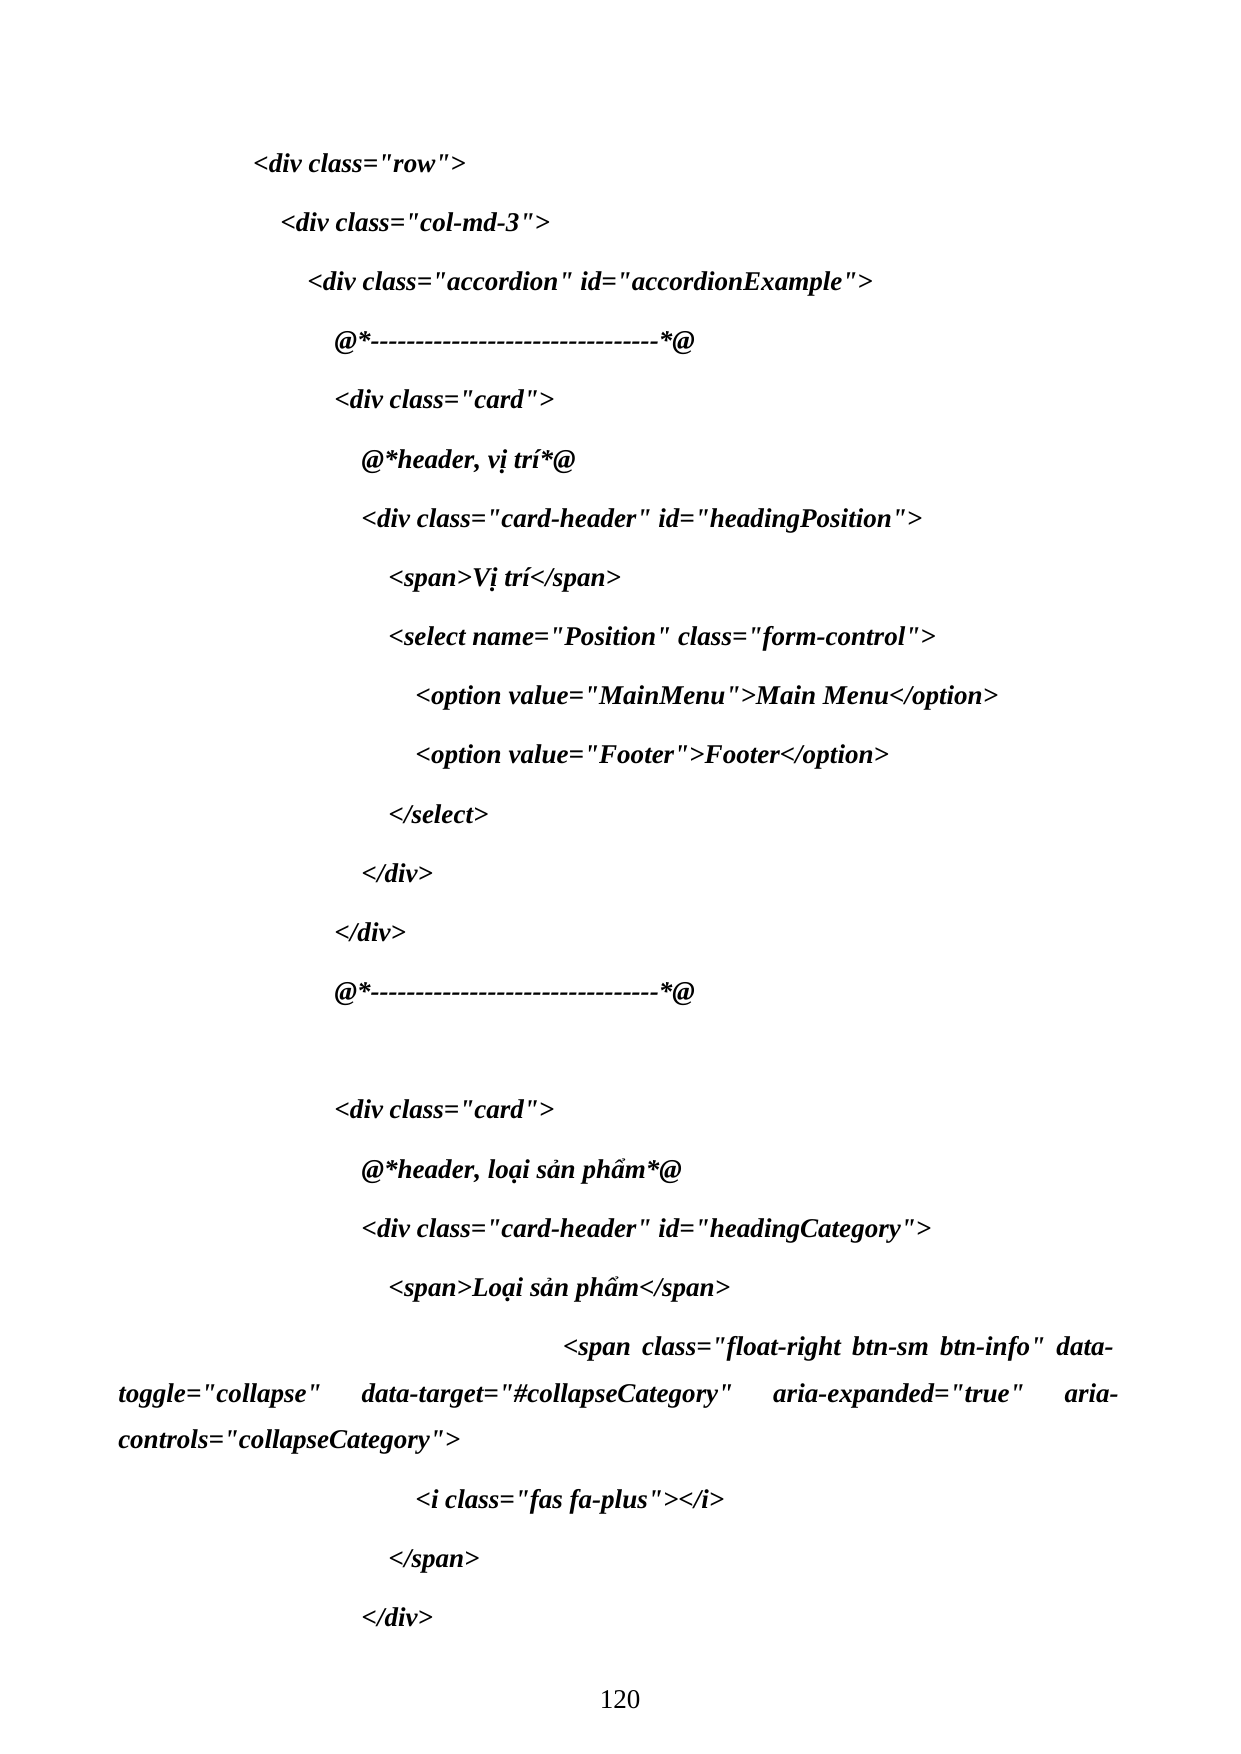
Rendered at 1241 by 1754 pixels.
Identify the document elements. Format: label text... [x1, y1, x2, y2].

text @*header, vị trí*@ [118, 443, 1122, 474]
text <i class="fas fa-plus"></i> [118, 1483, 1122, 1514]
text @*--------------------------------*@ [118, 975, 1122, 1006]
text </div> [118, 916, 1122, 947]
text @*header, loại sản phẩm*@ [118, 1153, 1122, 1184]
text <span>Loại sản phẩm</span> [118, 1271, 1122, 1302]
text <div class="accordion" id="accordionExample"> [118, 265, 1122, 296]
text <span>Vị trí</span> [118, 561, 1122, 592]
text <div class="card-header" id="headingPosition"> [118, 502, 1122, 533]
text <option value="MainMenu">Main Menu</option> [118, 679, 1122, 711]
text <div class="col-md-3"> [118, 206, 1122, 237]
text </span> [118, 1542, 1122, 1573]
text </div> [118, 857, 1122, 888]
text <div class="row"> [118, 147, 1122, 178]
text <span class="float-right btn-sm btn-info" data-toggle="collapse" data-target="#collapseCategory" aria-expanded="true" aria-controls="collapseCategory"> [118, 1330, 1122, 1455]
text <option value="Footer">Footer</option> [118, 739, 1122, 770]
text <div class="card"> [118, 1094, 1122, 1125]
text <div class="card-header" id="headingCategory"> [118, 1212, 1122, 1243]
text <select name="Position" class="form-control"> [118, 620, 1122, 651]
text </div> [118, 1601, 1122, 1632]
text <div class="card"> [118, 384, 1122, 415]
text @*--------------------------------*@ [118, 324, 1122, 356]
text </select> [118, 798, 1122, 829]
